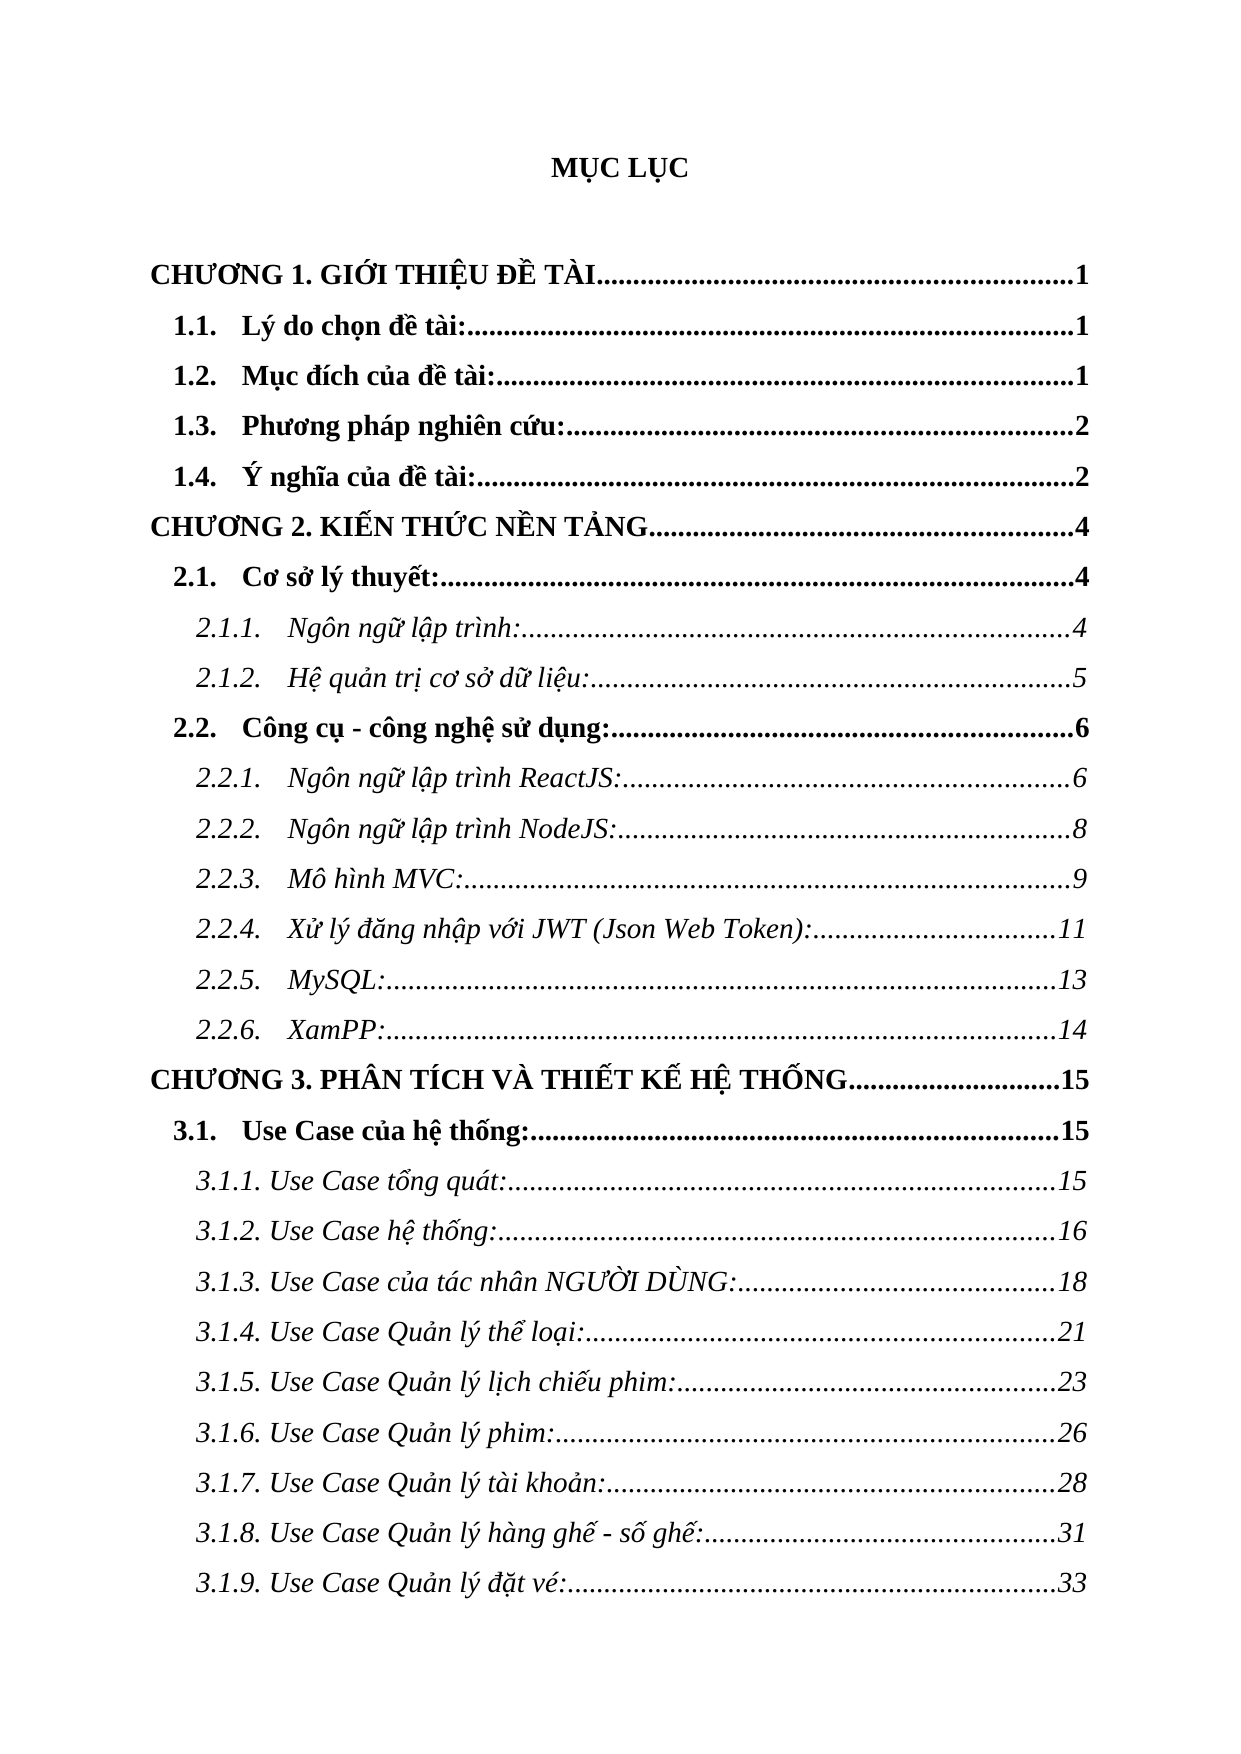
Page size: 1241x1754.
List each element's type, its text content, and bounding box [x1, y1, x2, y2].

text MỤC LỤC [150, 150, 1090, 183]
